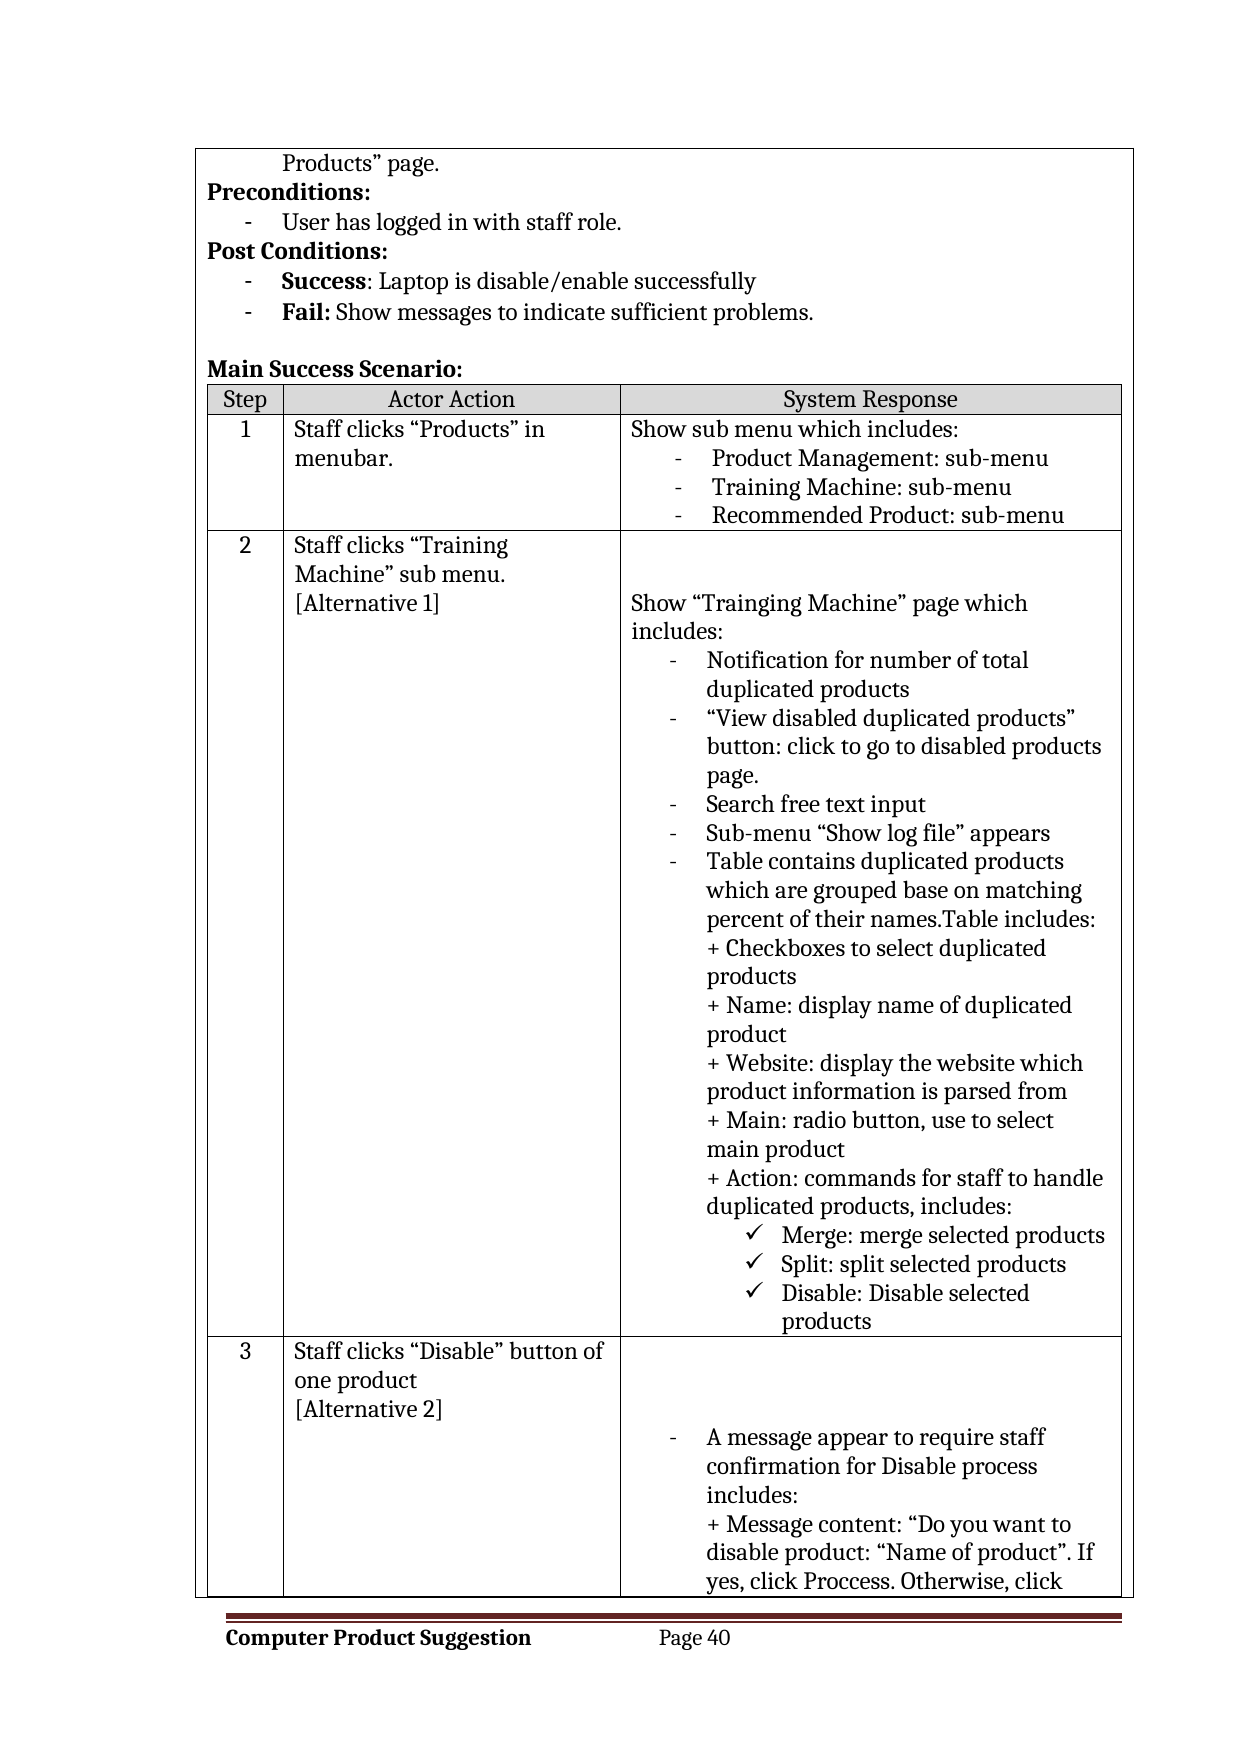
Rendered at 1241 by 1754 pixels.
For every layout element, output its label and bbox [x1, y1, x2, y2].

table_cell [196, 149, 1133, 1597]
